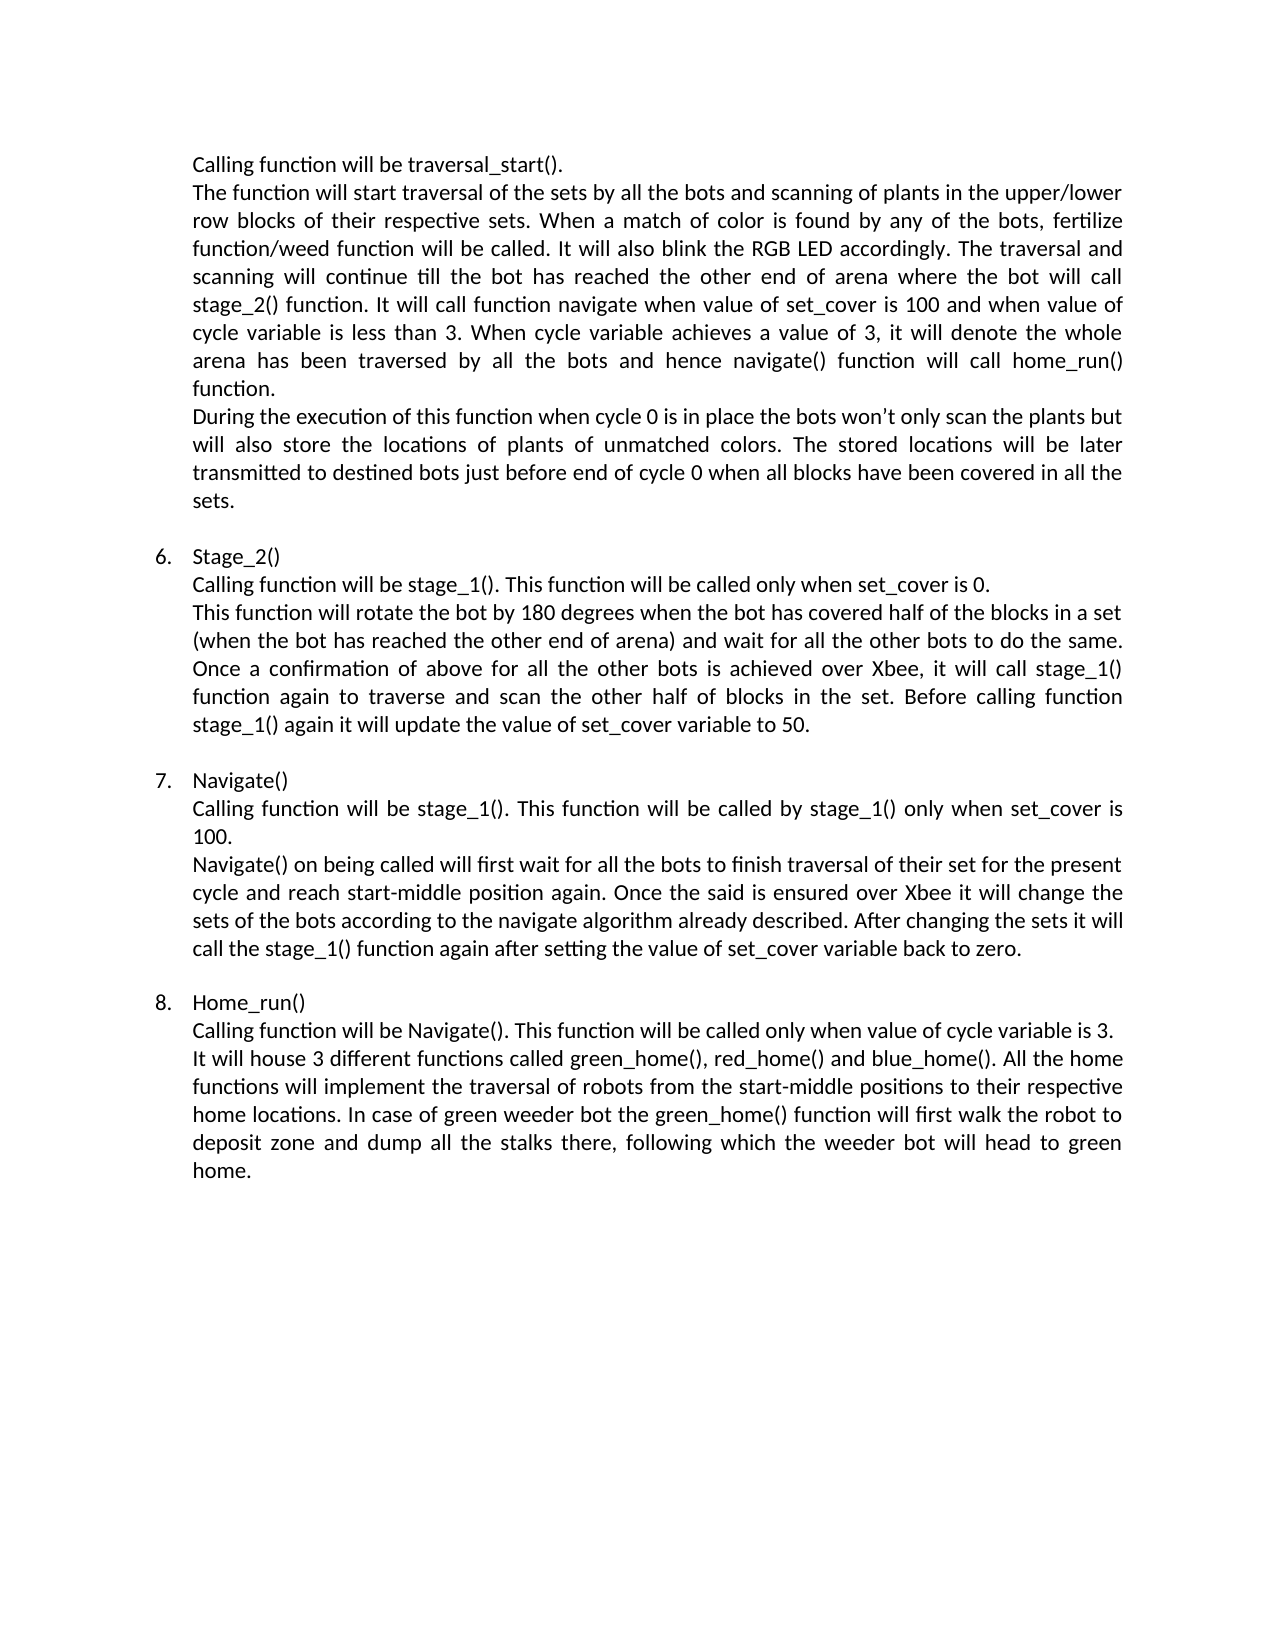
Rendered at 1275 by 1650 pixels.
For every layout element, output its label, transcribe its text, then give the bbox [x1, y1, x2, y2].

list Calling function will be stage_1(). This function will be called by stage_1() only when set_cover is 100. [192, 794, 1125, 851]
text During the execution of this function when cycle 0 is in place the bots won’t only scan the plants but will also store the locations of plants of unmatched colors. The stored locations will be later transmitted to destined bots just before end of cycle 0 when all blocks have been covered in all the sets. [192, 402, 1125, 514]
list It will house 3 different functions called green_home(), red_home() and blue_home(). All the home functions will implement the traversal of robots from the start-middle positions to their respective home locations. In case of green weeder bot the green_home() function will first walk the robot to deposit zone and dump all the stalks there, following which the weeder bot will head to green home. [192, 1044, 1125, 1184]
list Calling function will be stage_1(). This function will be called only when set_cover is 0. [192, 570, 1125, 598]
list This function will rotate the bot by 180 degrees when the bot has covered half of the blocks in a set (when the bot has reached the other end of arena) and wait for all the other bots to do the same. Once a confirmation of above for all the other bots is achieved over Xbee, it will call stage_1() function again to traverse and scan the other half of blocks in the set. Before calling function stage_1() again it will update the value of set_cover variable to 50. [192, 598, 1125, 738]
list Home_run() [155, 988, 1125, 1016]
text The function will start traversal of the sets by all the bots and scanning of plants in the upper/lower row blocks of their respective sets. When a match of color is found by any of the bots, fertilize function/weed function will be called. It will also blink the RGB LED accordingly. The traversal and scanning will continue till the bot has reached the other end of arena where the bot will call stage_2() function. It will call function navigate when value of set_cover is 100 and when value of cycle variable is less than 3. When cycle variable achieves a value of 3, it will denote the whole arena has been traversed by all the bots and hence navigate() function will call home_run() function. [192, 178, 1125, 402]
list Calling function will be traversal_start(). [192, 150, 1125, 178]
list Stage_2() [155, 542, 1125, 570]
list Navigate() on being called will first wait for all the bots to finish traversal of their set for the present cycle and reach start-middle position again. Once the said is ensured over Xbee it will change the sets of the bots according to the navigate algorithm already described. After changing the sets it will call the stage_1() function again after setting the value of set_cover variable back to zero. [192, 851, 1125, 963]
list Calling function will be Navigate(). This function will be called only when value of cycle variable is 3. [192, 1016, 1125, 1044]
list Navigate() [155, 766, 1125, 794]
